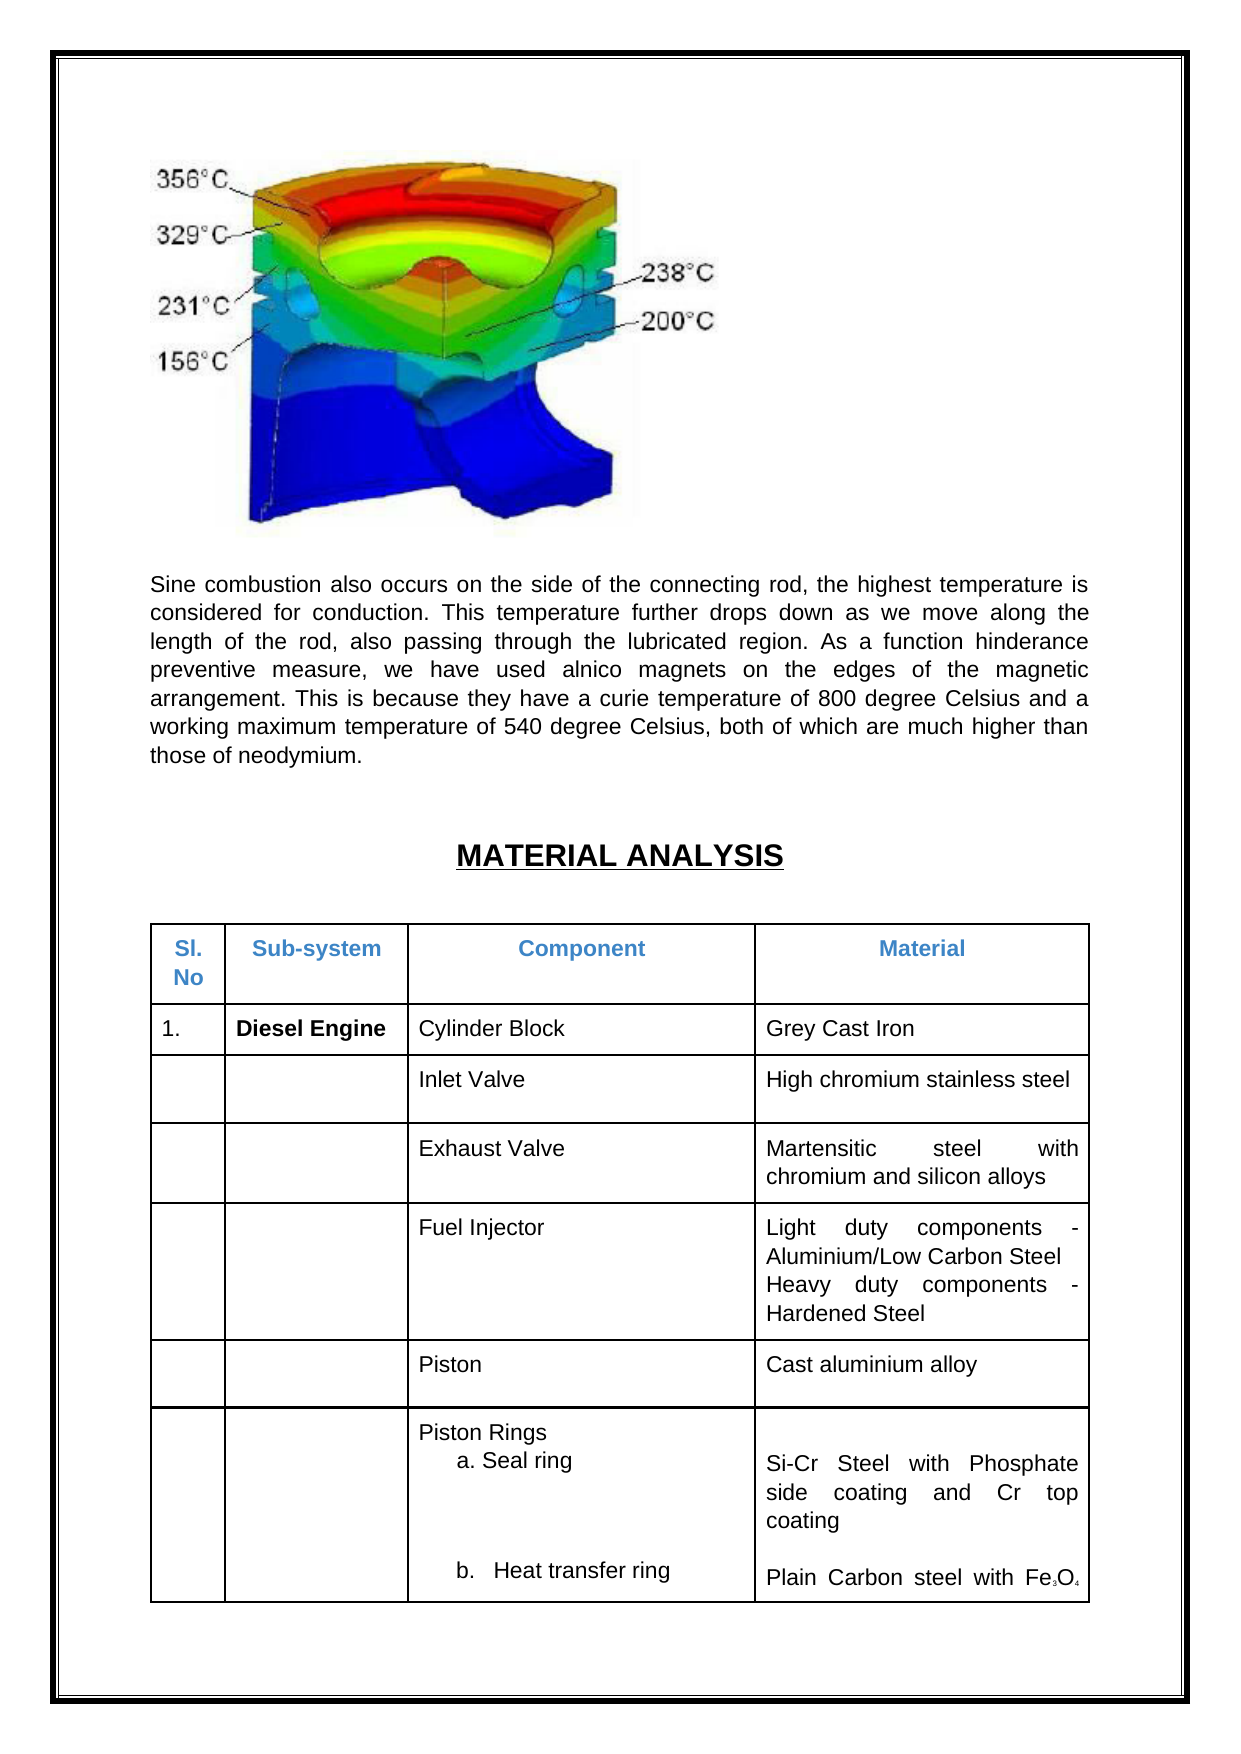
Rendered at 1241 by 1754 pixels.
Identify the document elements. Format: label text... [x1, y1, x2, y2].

table_cell [152, 1341, 224, 1406]
table_cell [152, 1124, 224, 1202]
table_cell Exhaust Valve [409, 1124, 754, 1202]
table_cell [226, 1341, 407, 1406]
table_cell [226, 1204, 407, 1338]
table_cell Martensitic steel with chromium and silicon alloys [756, 1124, 1088, 1202]
table_cell [226, 1409, 407, 1601]
text MATERIAL ANALYSIS [150, 837, 1090, 873]
table_cell Diesel Engine [226, 1005, 407, 1054]
text Sine combustion also occurs on the side of the connecting rod, the highest temperature is considered for conduction. This temperature further drops down as we move along the length of the rod, also passing through the lubricated region. As a function hinderance preventive measure, we have used alnico magnets on the edges of the magnetic arrangement. This is because they have a curie temperature of 800 degree Celsius and a working maximum temperature of 540 degree Celsius, both of which are much higher than those of neodymium. [150, 571, 1090, 768]
table_header Sl. No [152, 925, 224, 1003]
table_cell Fuel Injector [409, 1204, 754, 1338]
table_cell [226, 1056, 407, 1122]
table_cell [226, 1124, 407, 1202]
table_header Component [409, 925, 754, 1003]
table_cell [409, 1409, 754, 1601]
table_cell Cast aluminium alloy [756, 1341, 1088, 1406]
table_cell High chromium stainless steel [756, 1056, 1088, 1122]
table_cell 1. [152, 1005, 224, 1054]
table_cell Cylinder Block [409, 1005, 754, 1054]
picture [150, 150, 733, 544]
table_cell Inlet Valve [409, 1056, 754, 1122]
table_cell [152, 1056, 224, 1122]
table_cell [152, 1409, 224, 1601]
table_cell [756, 1409, 1088, 1601]
table_header Material [756, 925, 1088, 1003]
table_cell [152, 1204, 224, 1338]
table_cell Grey Cast Iron [756, 1005, 1088, 1054]
table_cell Light duty components - Aluminium/Low Carbon Steel Heavy duty components - Hardened Steel [756, 1204, 1088, 1338]
table_header Sub-system [226, 925, 407, 1003]
table_cell Piston [409, 1341, 754, 1406]
